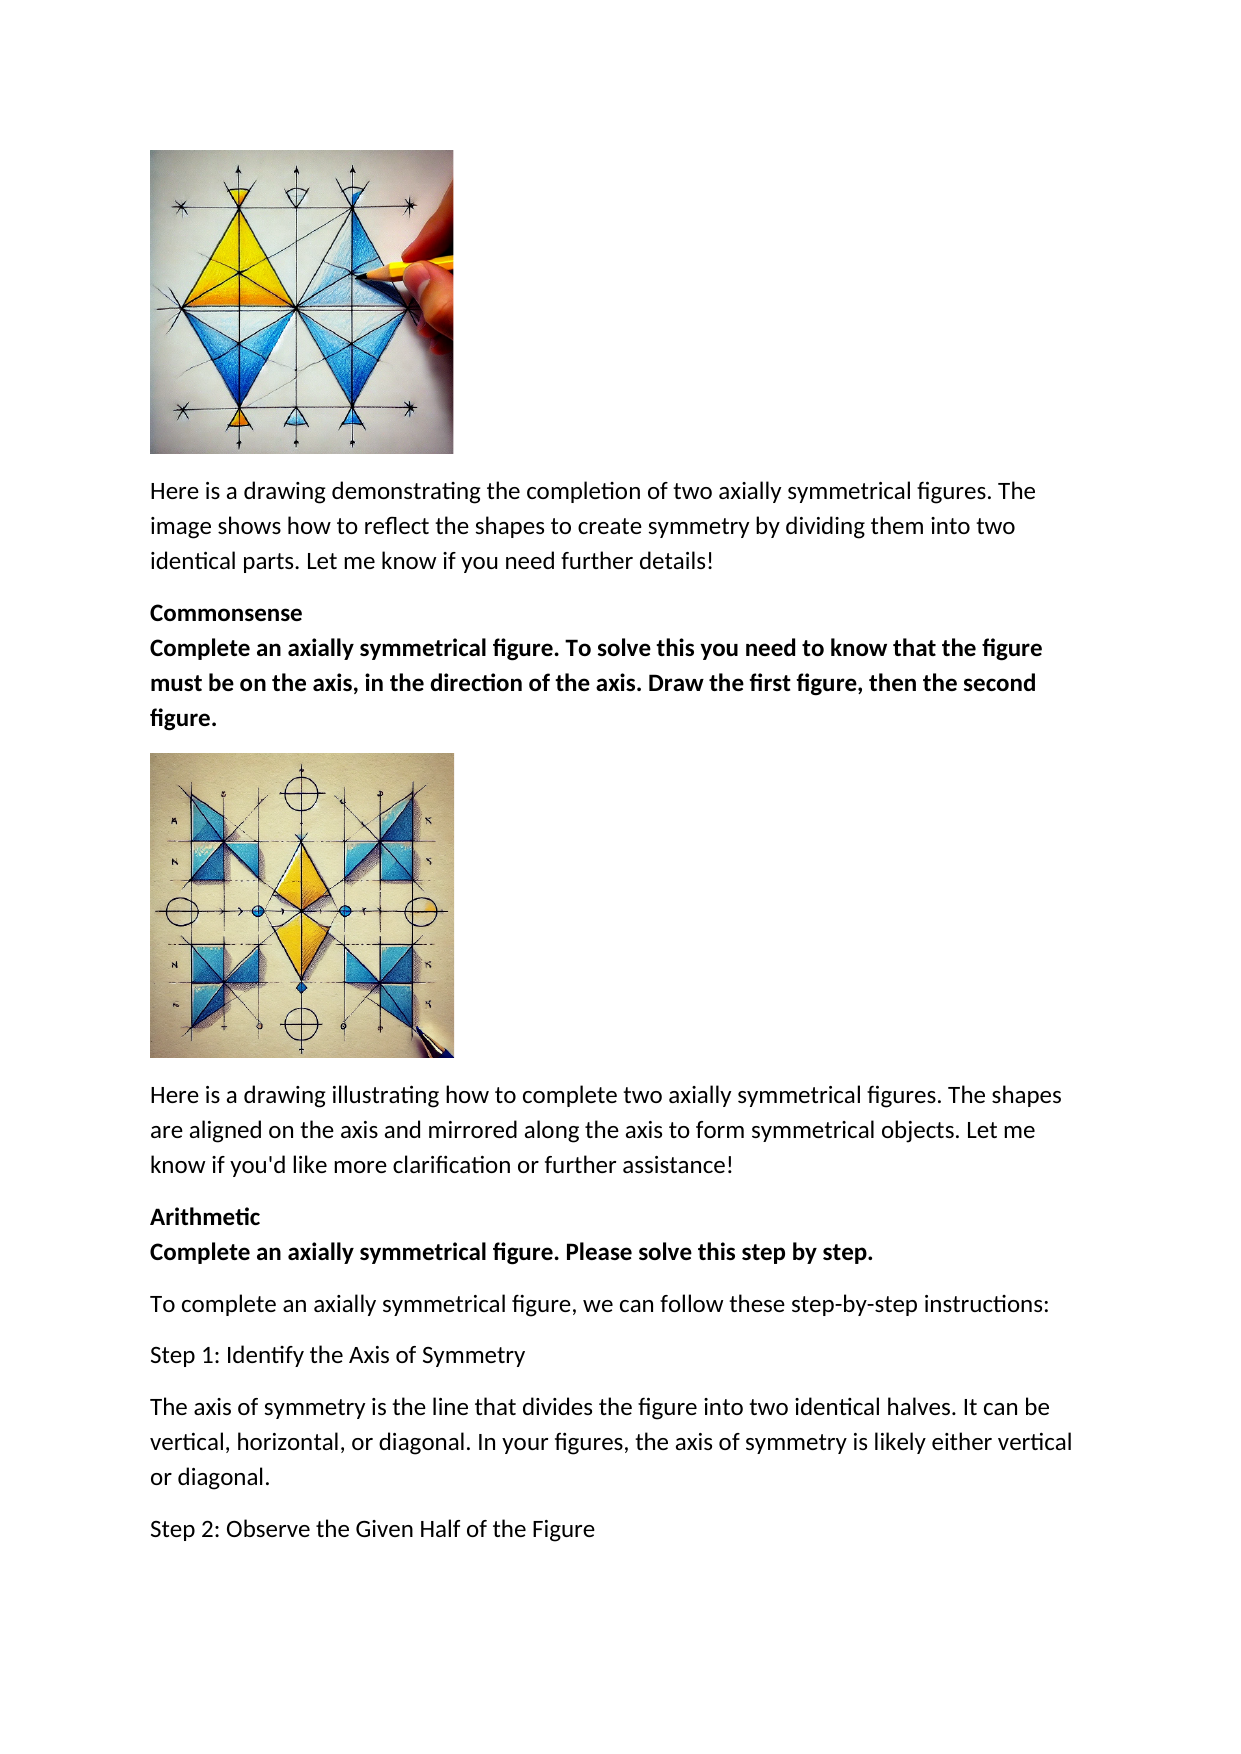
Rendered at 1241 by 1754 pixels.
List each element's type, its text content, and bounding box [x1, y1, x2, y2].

text The axis of symmetry is the line that divides the figure into two identical halves. It can be vertical, horizontal, or diagonal. In your figures, the axis of symmetry is likely either vertical or diagonal. [150, 1391, 1090, 1492]
picture [150, 753, 455, 1058]
text To complete an axially symmetrical figure, we can follow these step-by-step instructions: [150, 1288, 1090, 1318]
text Commonsense Complete an axially symmetrical figure. To solve this you need to know that the figure must be on the axis, in the direction of the axis. Draw the first figure, then the second figure. [150, 597, 1090, 732]
text Here is a drawing demonstrating the completion of two axially symmetrical figures. The image shows how to reflect the shapes to create symmetry by dividing them into two identical parts. Let me know if you need further details! [150, 475, 1090, 576]
text Arithmetic Complete an axially symmetrical figure. Please solve this step by step. [150, 1201, 1090, 1267]
text Step 1: Identify the Axis of Symmetry [150, 1339, 1090, 1370]
text Here is a drawing illustrating how to complete two axially symmetrical figures. The shapes are aligned on the axis and mirrored along the axis to form symmetrical objects. Let me know if you'd like more clarification or further assistance! [150, 1079, 1090, 1180]
picture [150, 150, 454, 454]
text Step 2: Observe the Given Half of the Figure [150, 1513, 1090, 1543]
